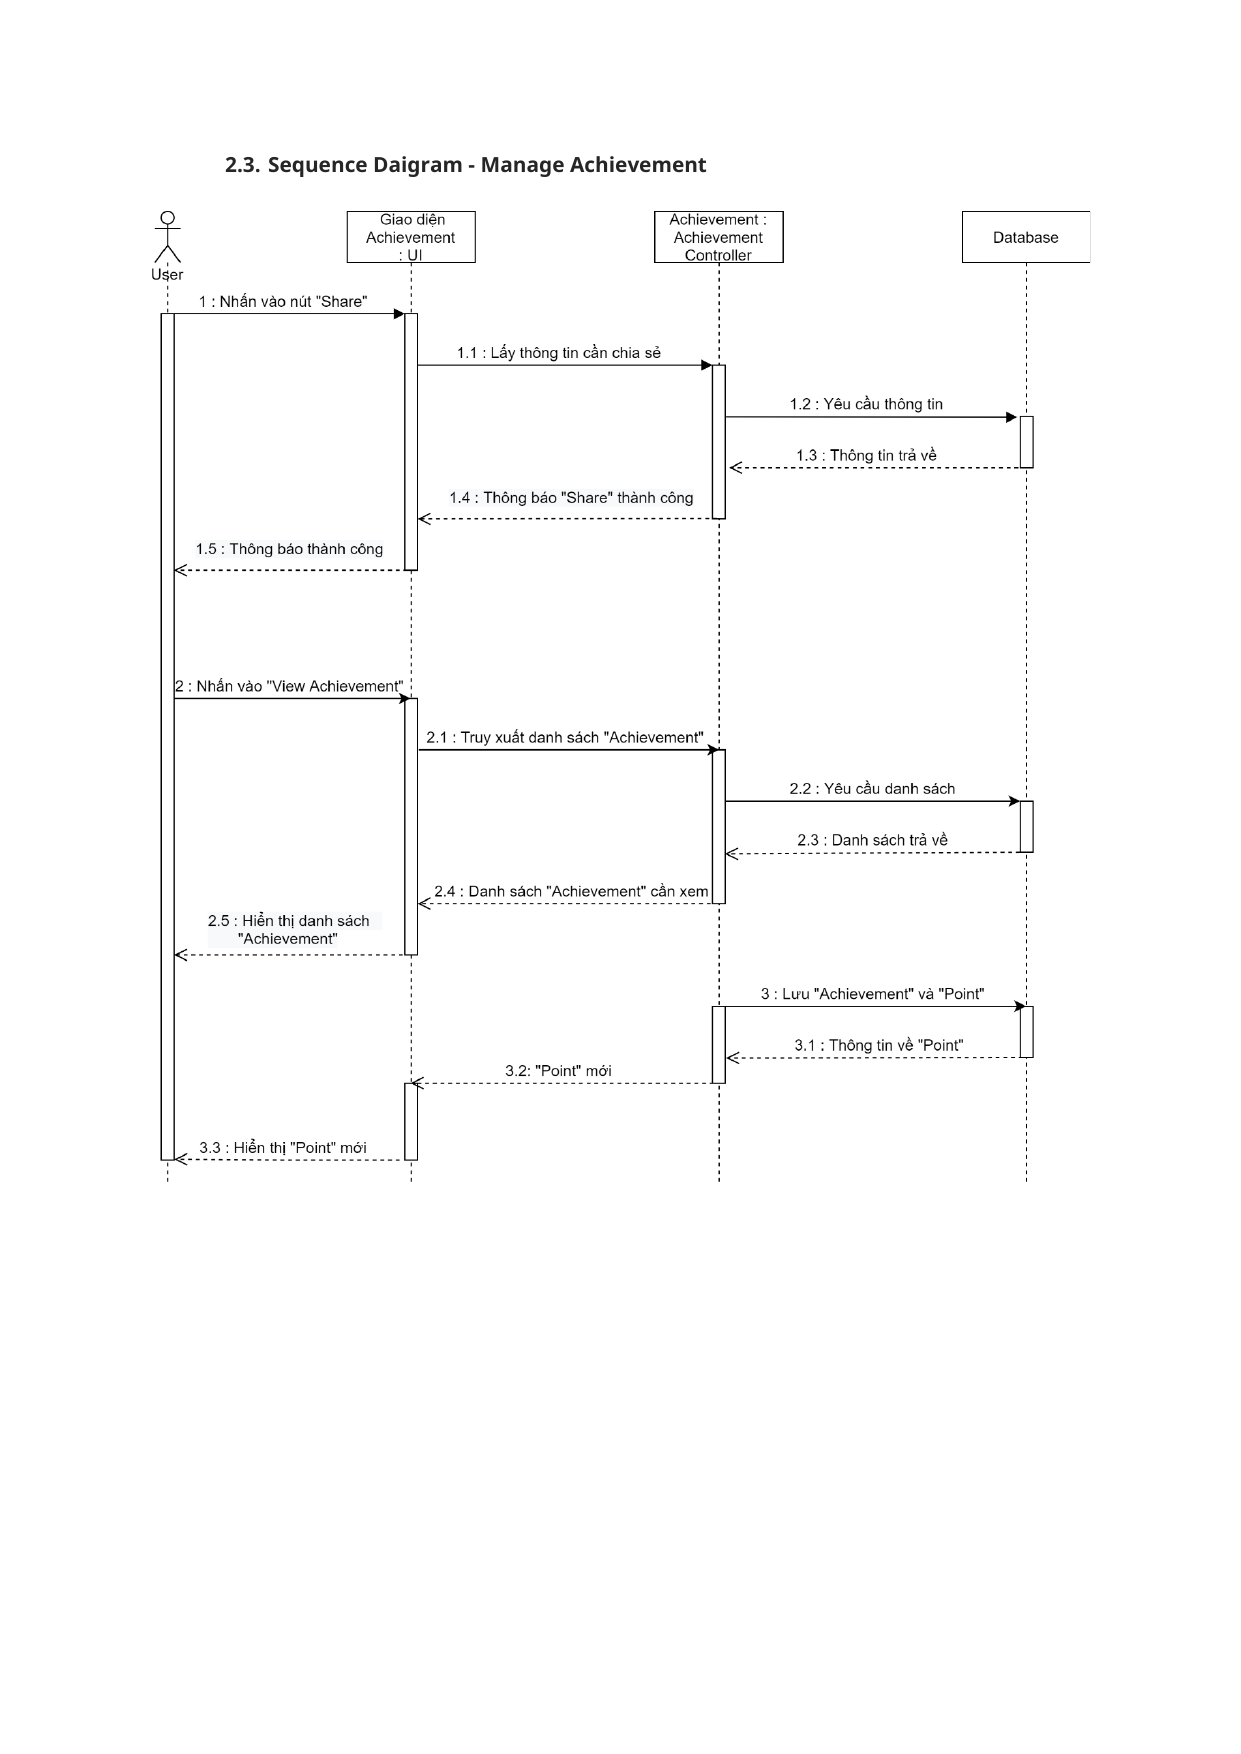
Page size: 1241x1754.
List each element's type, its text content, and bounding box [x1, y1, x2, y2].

list Sequence Daigram - Manage Achievement [225, 150, 1090, 178]
picture [150, 209, 1091, 1186]
